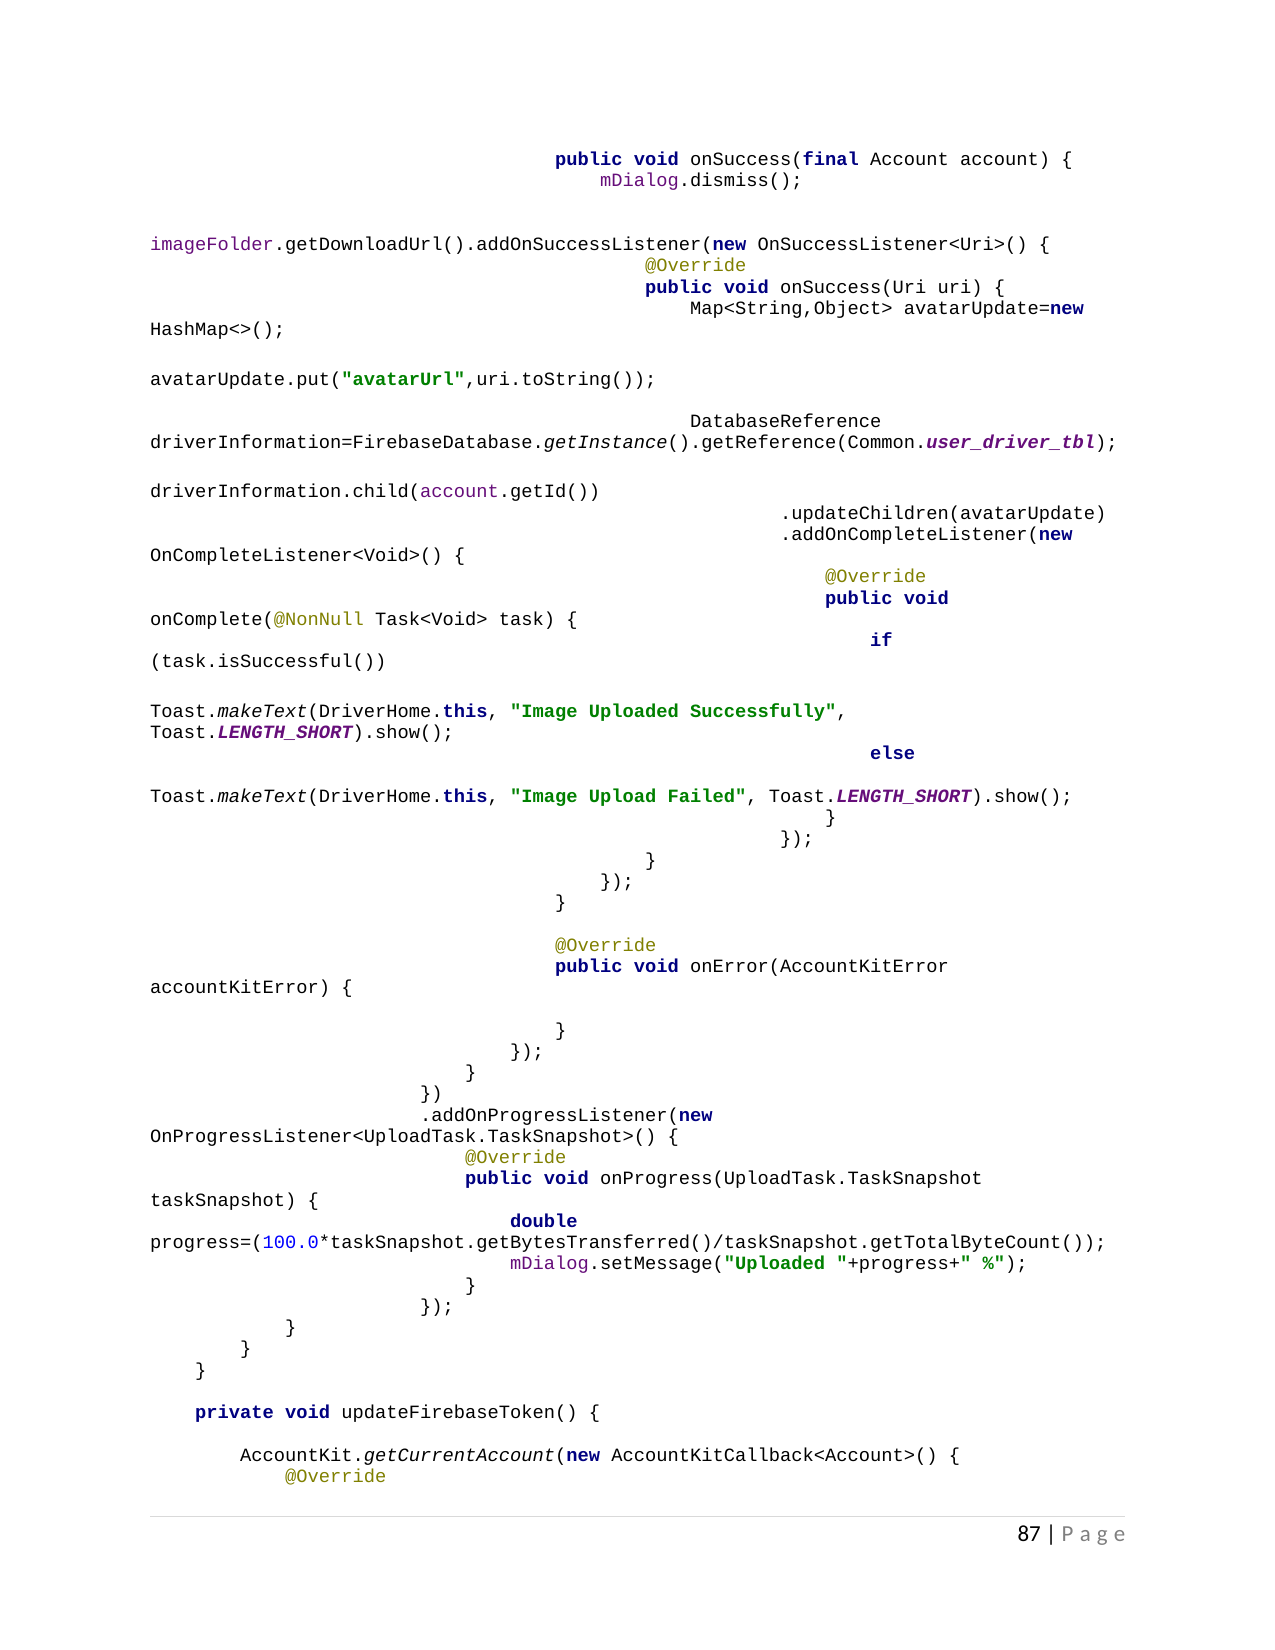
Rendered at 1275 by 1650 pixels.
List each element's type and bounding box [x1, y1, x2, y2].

text [150, 150, 1125, 1488]
